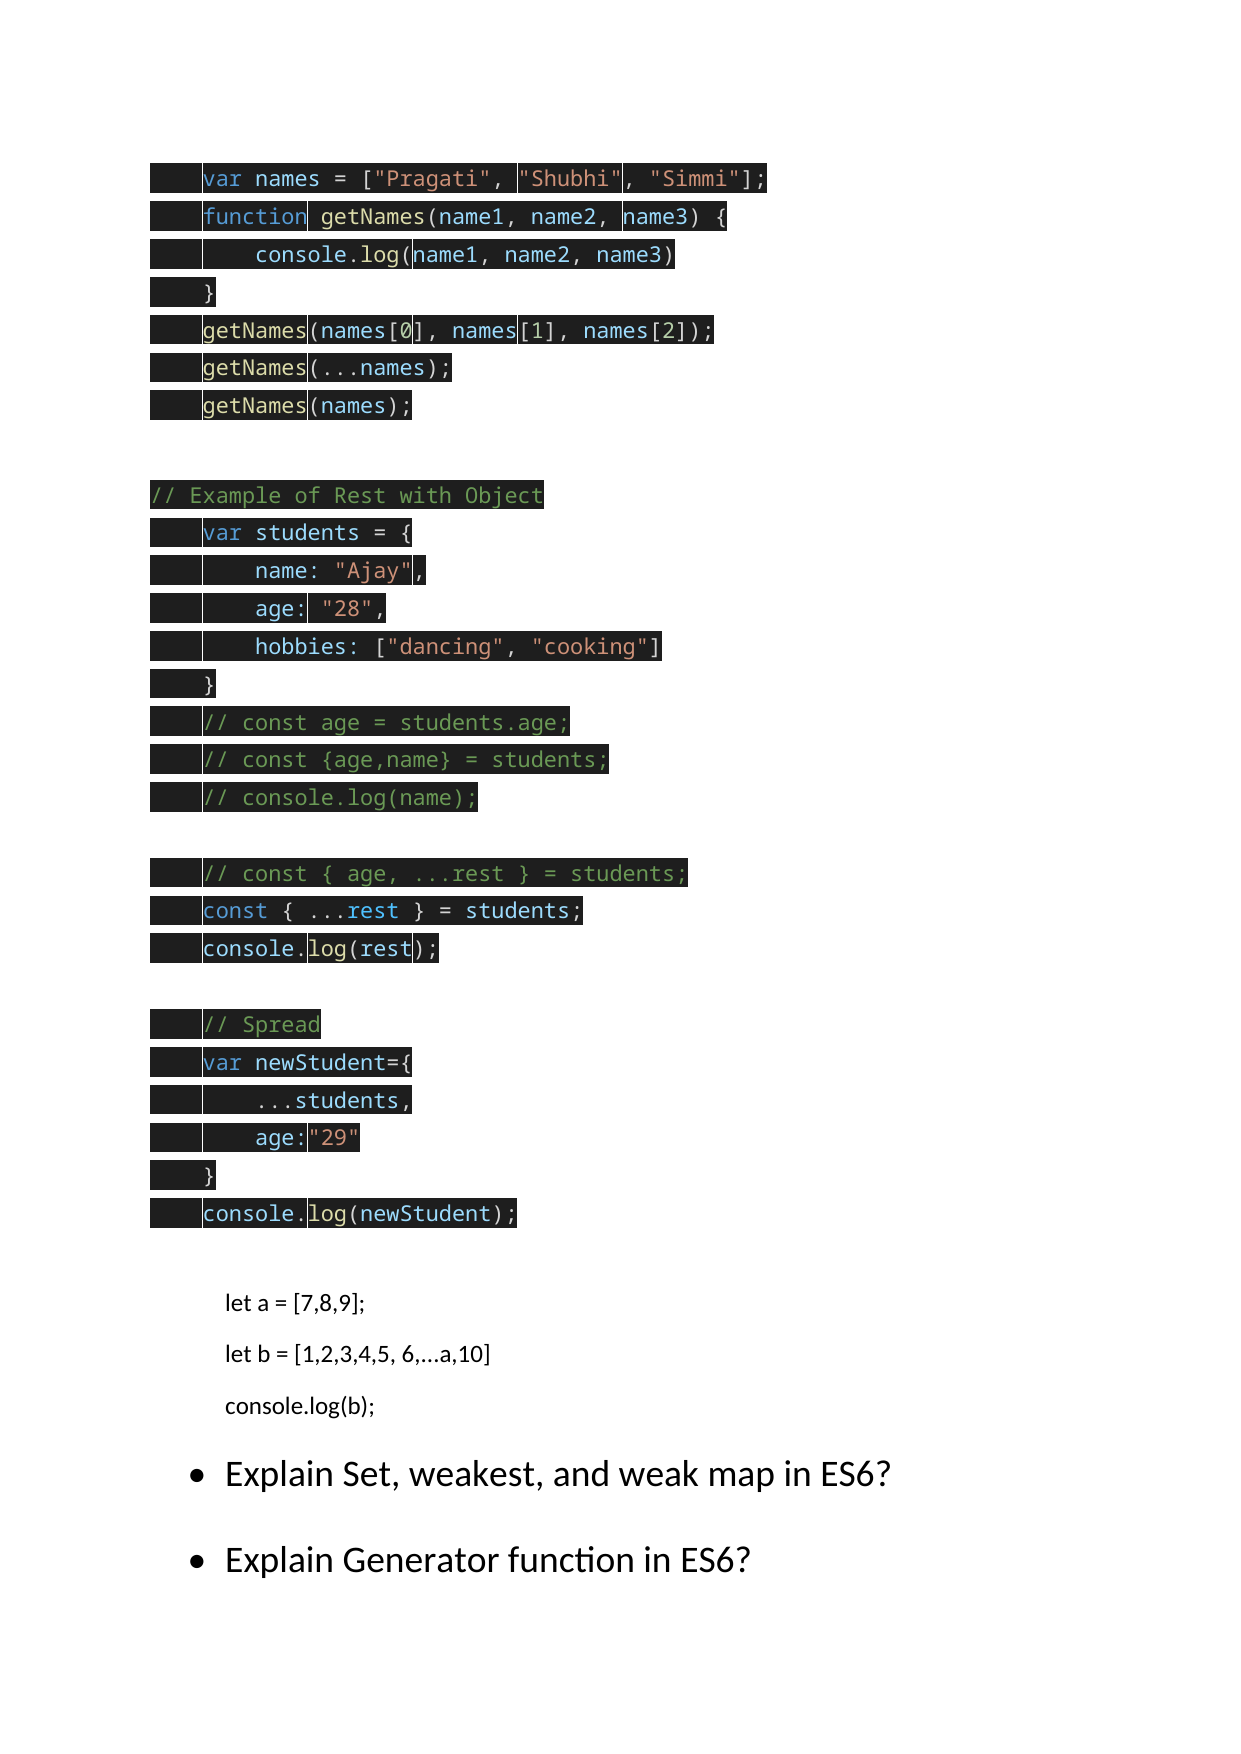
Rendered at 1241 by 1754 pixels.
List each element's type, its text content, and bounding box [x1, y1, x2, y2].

text let b = [1,2,3,4,5, 6,...a,10] [225, 1338, 1090, 1370]
text console.log(name1, name2, name3) [150, 238, 1090, 270]
text } [150, 667, 1090, 700]
list Explain Set, weakest, and weak map in ES6? [187, 1441, 1090, 1506]
text const { ...rest } = students; [150, 894, 1090, 927]
text let a = [7,8,9]; [225, 1286, 1090, 1318]
text var students = { [150, 516, 1090, 548]
text age: "28", [150, 592, 1090, 624]
text var names = ["Pragati", "Shubhi", "Simmi"]; [150, 162, 1090, 194]
text } [150, 275, 1090, 308]
text console.log(b); [225, 1389, 1090, 1422]
text getNames(...names); [150, 351, 1090, 383]
text } [150, 1159, 1090, 1191]
text // const {age,name} = students; [150, 743, 1090, 775]
text // const { age, ...rest } = students; [150, 856, 1090, 889]
text // const age = students.age; [150, 705, 1090, 738]
text ...students, [150, 1083, 1090, 1116]
list Explain Generator function in ES6? [187, 1526, 1090, 1591]
text // console.log(name); [150, 781, 1090, 813]
text var newStudent={ [150, 1045, 1090, 1078]
text // Spread [150, 1008, 1090, 1040]
text age:"29" [150, 1121, 1090, 1153]
text getNames(names); [150, 389, 1090, 421]
text getNames(names[0], names[1], names[2]); [150, 313, 1090, 346]
text console.log(newStudent); [150, 1197, 1090, 1229]
text function getNames(name1, name2, name3) { [150, 200, 1090, 232]
text console.log(rest); [150, 932, 1090, 964]
text hobbies: ["dancing", "cooking"] [150, 629, 1090, 662]
text // Example of Rest with Object [150, 478, 1090, 511]
text name: "Ajay", [150, 554, 1090, 586]
